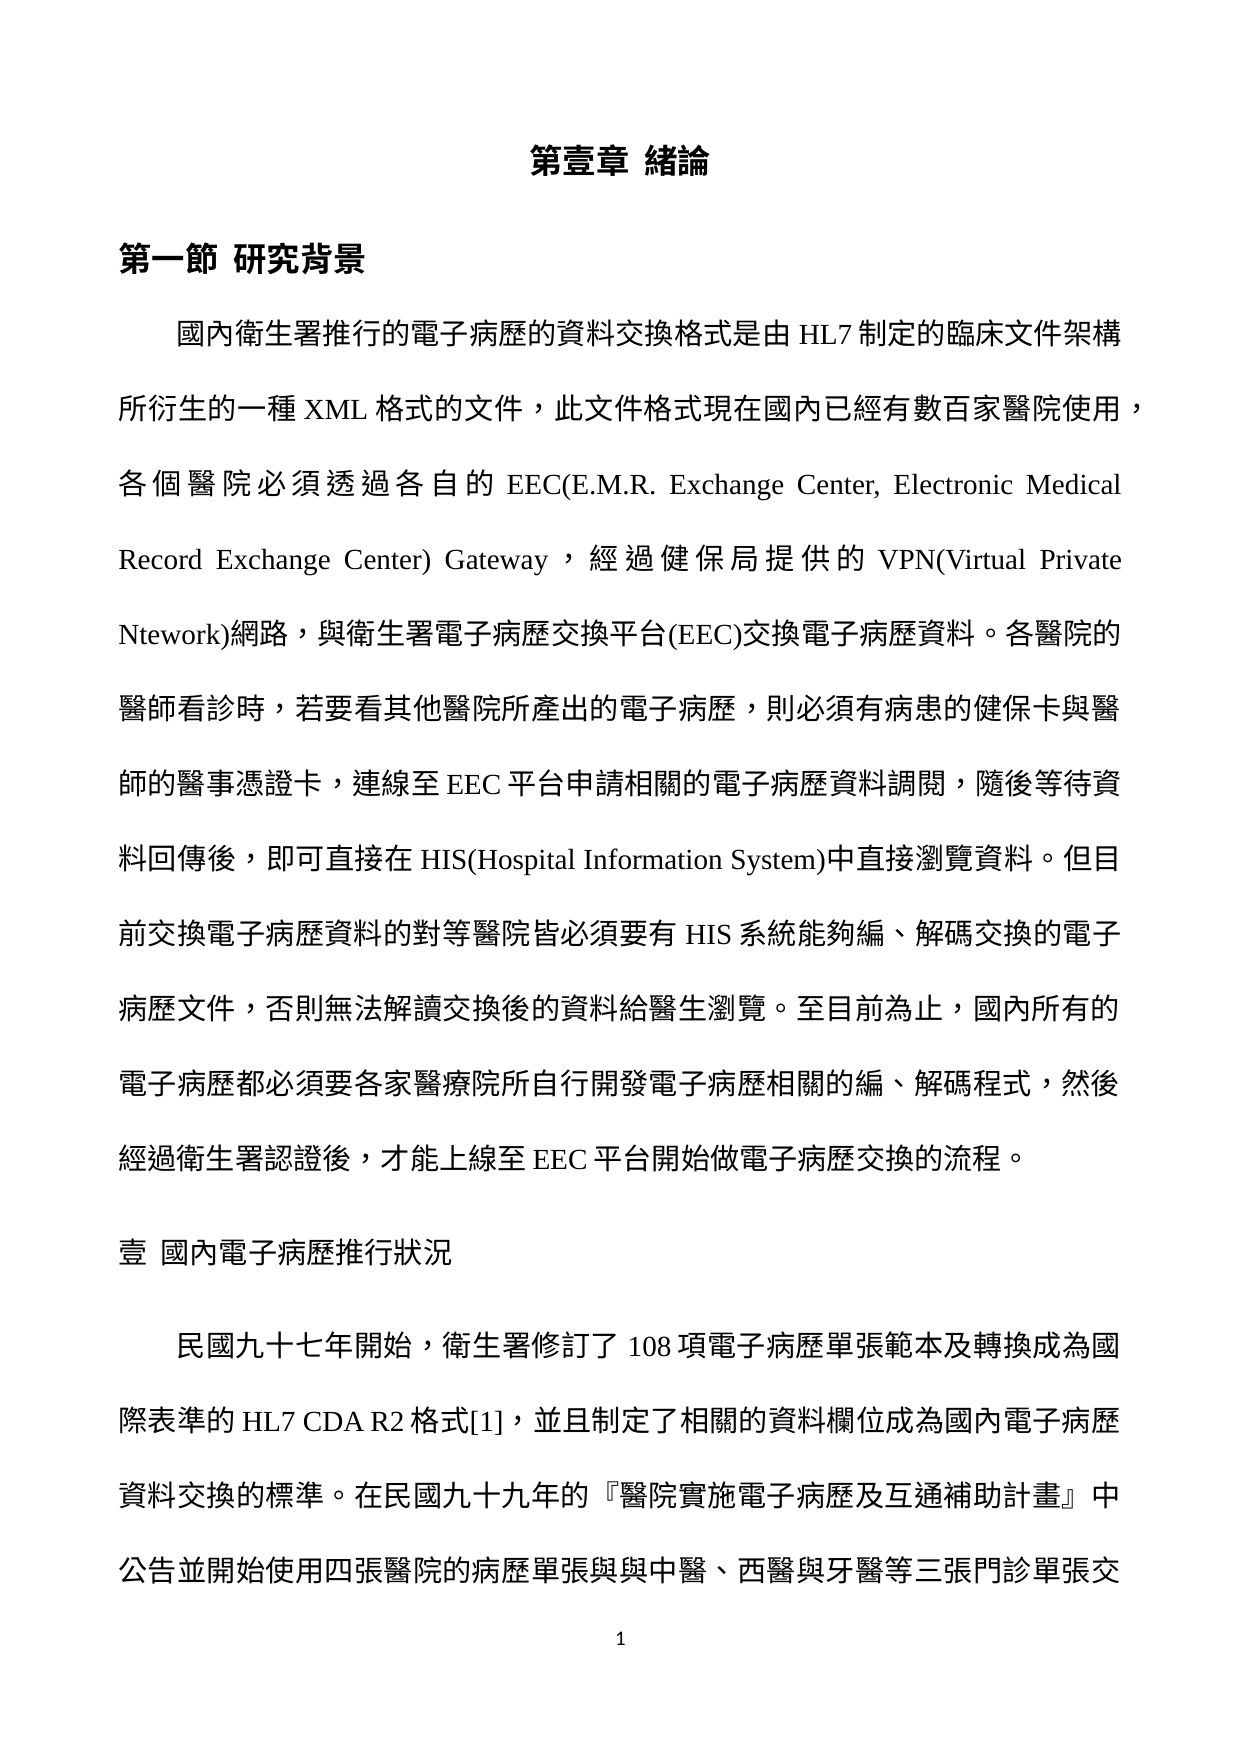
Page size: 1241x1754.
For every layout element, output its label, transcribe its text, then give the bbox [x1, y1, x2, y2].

subtitle 國內電子病歷推行狀況 [118, 1213, 1122, 1288]
text 國內衛生署推行的電子病歷的資料交換格式是由HL7制定的臨床文件架構所衍生的一種XML格式的文件，此文件格式現在國內已經有數百家醫院使用，各個醫院必須透過各自的EEC(E.M.R. Exchange Center, Electronic Medical Record Exchange Center) Gateway，經過健保局提供的VPN(Virtual Private Ntework)網路，與衛生署電子病歷交換平台(EEC)交換電子病歷資料。各醫院的醫師看診時，若要看其他醫院所產出的電子病歷，則必須有病患的健保卡與醫師的醫事憑證卡，連線至EEC平台申請相關的電子病歷資料調閱，隨後等待資料回傳後，即可直接在HIS(Hospital Information System)中直接瀏覽資料。但目前交換電子病歷資料的對等醫院皆必須要有HIS系統能夠編、解碼交換的電子病歷文件，否則無法解讀交換後的資料給醫生瀏覽。至目前為止，國內所有的電子病歷都必須要各家醫療院所自行開發電子病歷相關的編、解碼程式，然後經過衛生署認證後，才能上線至EEC平台開始做電子病歷交換的流程。 [118, 294, 1122, 1194]
subtitle 緒論 [118, 122, 1122, 197]
subtitle 研究背景 [118, 219, 1122, 294]
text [118, 1307, 1122, 1607]
